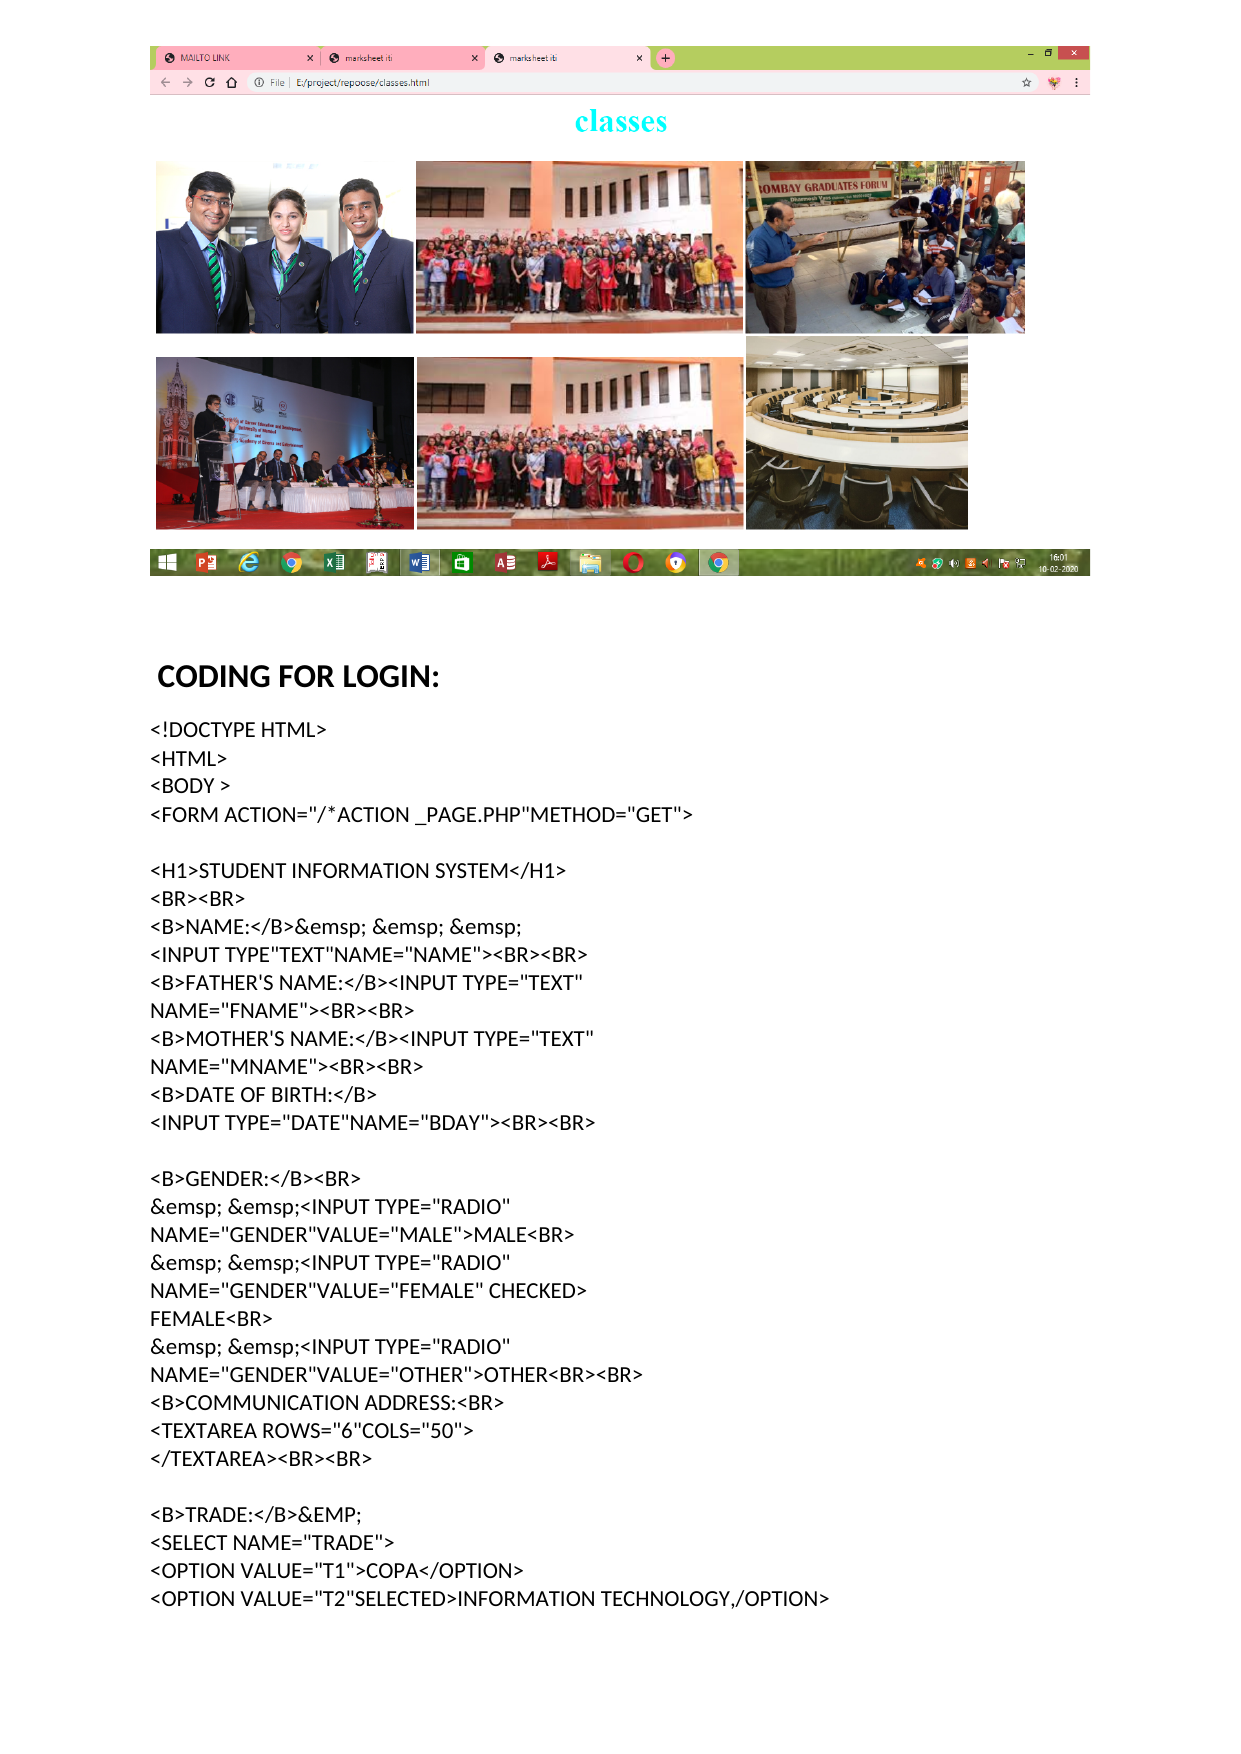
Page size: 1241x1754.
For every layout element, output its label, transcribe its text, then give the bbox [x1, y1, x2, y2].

text <FORM ACTION="/*ACTION _PAGE.PHP"METHOD="GET"> [150, 800, 1090, 828]
text <INPUT TYPE="DATE"NAME="BDAY"><BR><BR> [150, 1108, 1090, 1136]
text &emsp; &emsp;<INPUT TYPE="RADIO" [150, 1248, 1090, 1276]
text </TEXTAREA><BR><BR> [150, 1444, 1090, 1472]
text <B>MOTHER'S NAME:</B><INPUT TYPE="TEXT" [150, 1024, 1090, 1052]
text NAME="FNAME"><BR><BR> [150, 996, 1090, 1024]
text <INPUT TYPE"TEXT"NAME="NAME"><BR><BR> [150, 940, 1090, 968]
text &emsp; &emsp;<INPUT TYPE="RADIO" [150, 1332, 1090, 1360]
text <BR><BR> [150, 884, 1090, 912]
text <!DOCTYPE HTML> [150, 716, 1090, 744]
text <B>NAME:</B>&emsp; &emsp; &emsp; [150, 912, 1090, 940]
text NAME="MNAME"><BR><BR> [150, 1052, 1090, 1080]
text <B>FATHER'S NAME:</B><INPUT TYPE="TEXT" [150, 968, 1090, 996]
text <OPTION VALUE="T2"SELECTED>INFORMATION TECHNOLOGY,/OPTION> [150, 1584, 1090, 1612]
text <BODY > [150, 772, 1090, 800]
text <B>DATE OF BIRTH:</B> [150, 1080, 1090, 1108]
text <TEXTAREA ROWS="6"COLS="50"> [150, 1416, 1090, 1444]
picture [150, 46, 1091, 576]
text <OPTION VALUE="T1">COPA</OPTION> [150, 1556, 1090, 1584]
text <B>TRADE:</B>&EMP; [150, 1500, 1090, 1528]
text FEMALE<BR> [150, 1304, 1090, 1332]
text CODING FOR LOGIN: [150, 655, 1090, 696]
text &emsp; &emsp;<INPUT TYPE="RADIO" [150, 1192, 1090, 1220]
text NAME="GENDER"VALUE="OTHER">OTHER<BR><BR> [150, 1360, 1090, 1388]
text <H1>STUDENT INFORMATION SYSTEM</H1> [150, 856, 1090, 884]
text <B>COMMUNICATION ADDRESS:<BR> [150, 1388, 1090, 1416]
text <SELECT NAME="TRADE"> [150, 1528, 1090, 1556]
text <HTML> [150, 744, 1090, 772]
text NAME="GENDER"VALUE="FEMALE" CHECKED> [150, 1276, 1090, 1304]
text <B>GENDER:</B><BR> [150, 1164, 1090, 1192]
text NAME="GENDER"VALUE="MALE">MALE<BR> [150, 1220, 1090, 1248]
